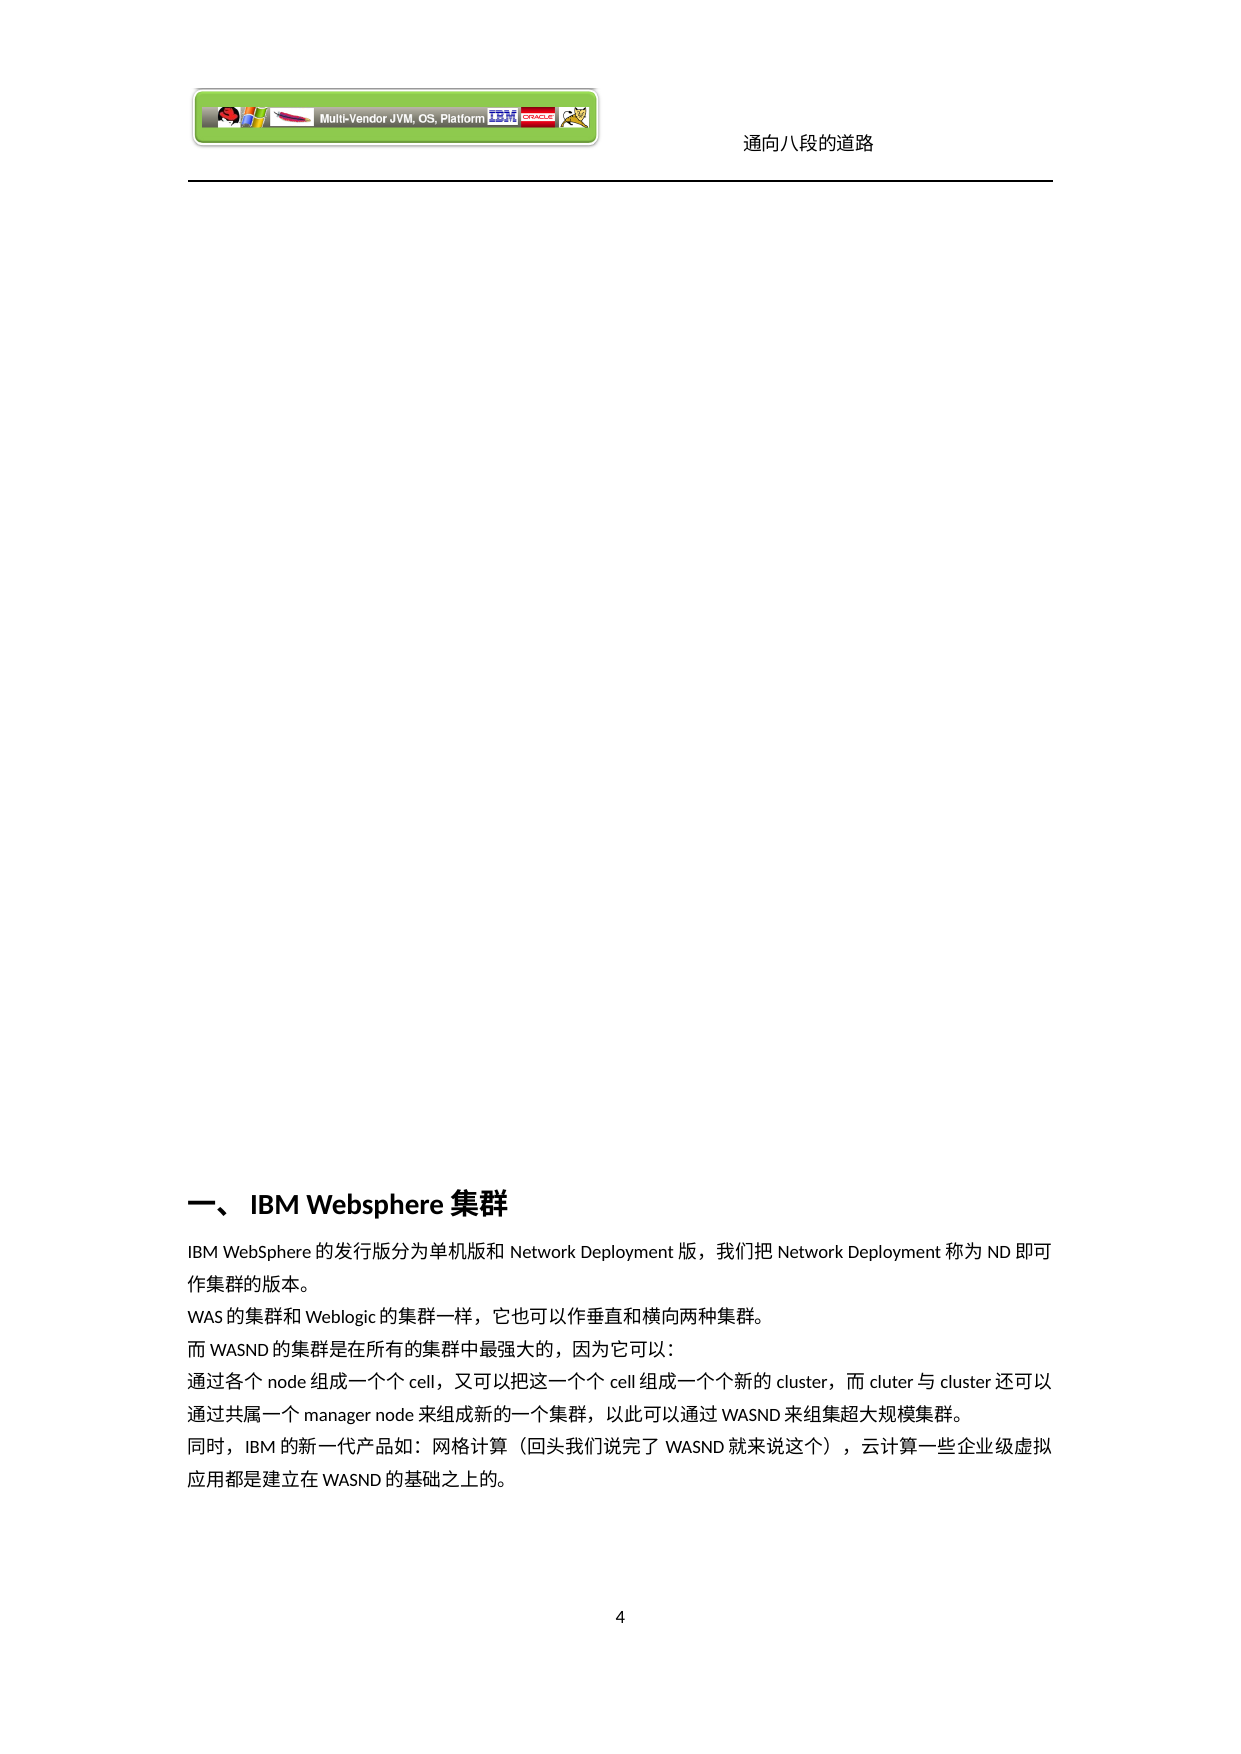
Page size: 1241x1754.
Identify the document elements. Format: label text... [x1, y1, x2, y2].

subtitle IBM Websphere集群 [187, 1169, 1053, 1234]
text 而WASND的集群是在所有的集群中最强大的，因为它可以： [187, 1332, 1053, 1364]
text 通过各个node组成一个个cell，又可以把这一个个cell组成一个个新的cluster，而cluter与cluster还可以通过共属一个manager node来组成新的一个集群，以此可以通过WASND来组集超大规模集群。 [187, 1364, 1053, 1429]
text 同时，IBM的新一代产品如：网格计算（回头我们说完了WASND就来说这个），云计算一些企业级虚拟应用都是建立在WASND的基础之上的。 [187, 1429, 1053, 1494]
picture [187, 88, 603, 150]
text WAS的集群和Weblogic的集群一样，它也可以作垂直和横向两种集群。 [187, 1299, 1053, 1332]
text IBM WebSphere的发行版分为单机版和Network Deployment版，我们把Network Deployment称为ND即可作集群的版本。 [187, 1234, 1053, 1299]
